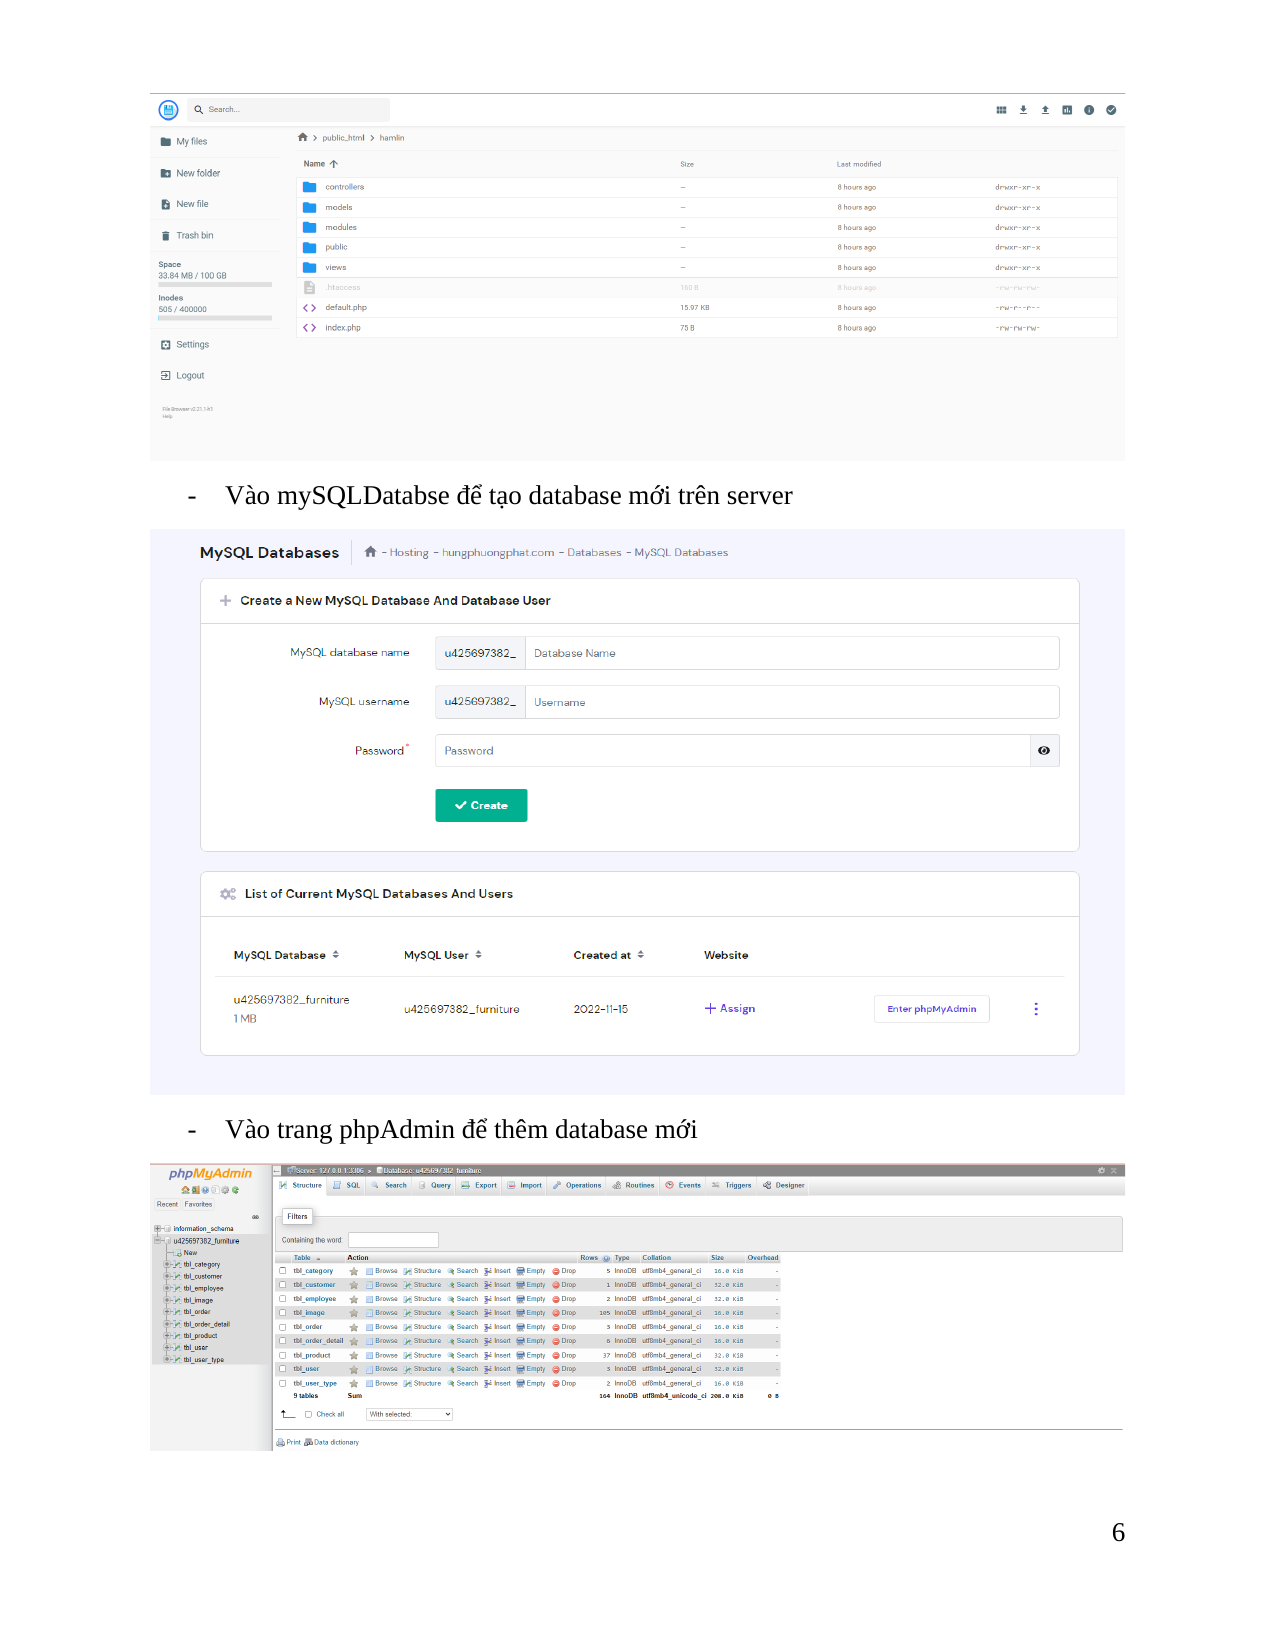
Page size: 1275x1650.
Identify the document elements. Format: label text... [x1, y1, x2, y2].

list Vào mySQLDatabse để tạo database mới trên server [187, 479, 1125, 511]
picture [150, 93, 1125, 461]
picture [150, 529, 1125, 1095]
list Vào trang phpAdmin để thêm database mới [187, 1113, 1125, 1144]
picture [150, 1163, 1125, 1451]
